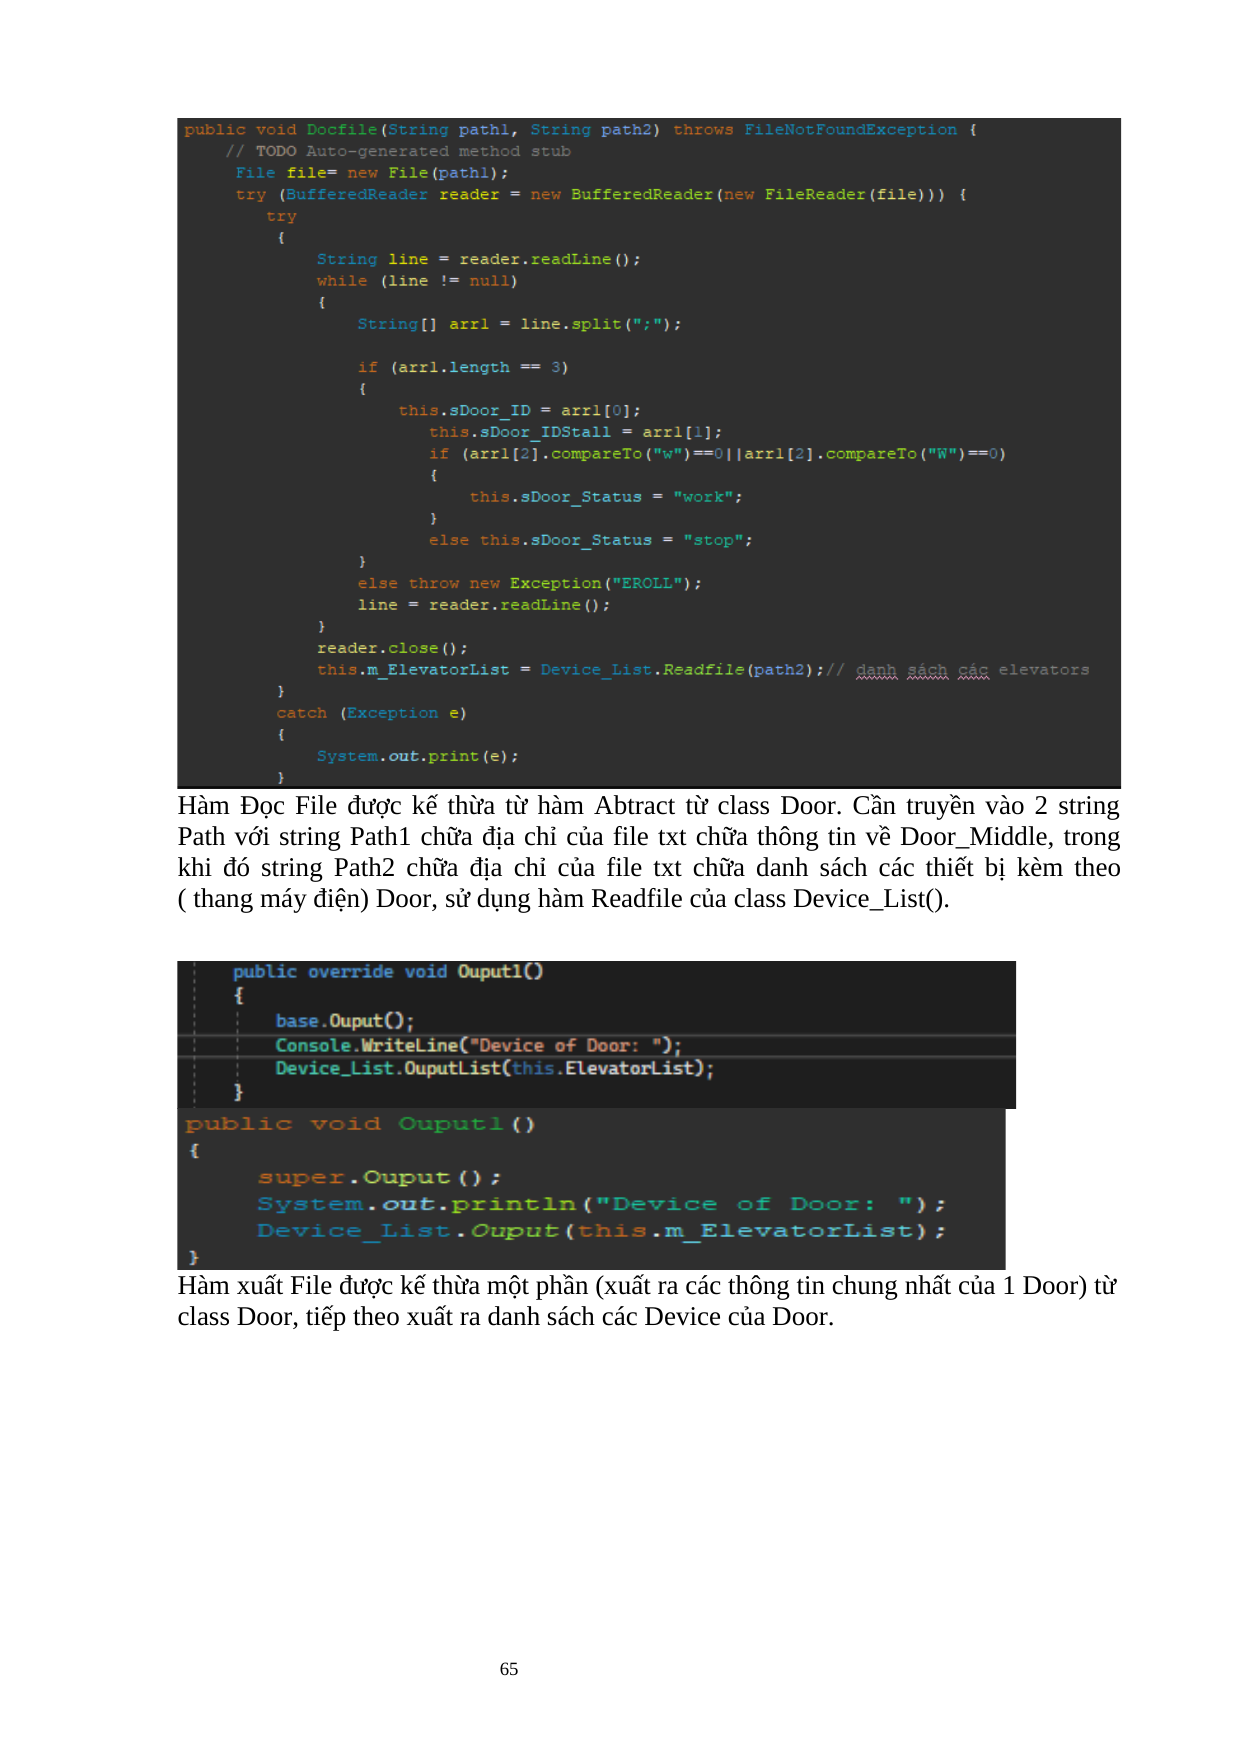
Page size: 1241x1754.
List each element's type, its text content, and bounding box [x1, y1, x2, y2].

list Hàm Đọc File được kế thừa từ hàm Abtract từ class Door. Cần truyền vào 2 string Path với string Path1 chữa địa chỉ của file txt chữa thông tin về Door_Middle, trong khi đó string Path2 chữa địa chỉ của file txt chữa danh sách các thiết bị kèm theo ( thang máy điện) Door, sử dụng hàm Readfile của class Device_List(). [177, 789, 1122, 913]
list Hàm xuất File được kế thừa một phần (xuất ra các thông tin chung nhất của 1 Door) từ class Door, tiếp theo xuất ra danh sách các Device của Door. [177, 1269, 1122, 1331]
picture [177, 118, 1122, 789]
picture [177, 961, 1017, 1270]
